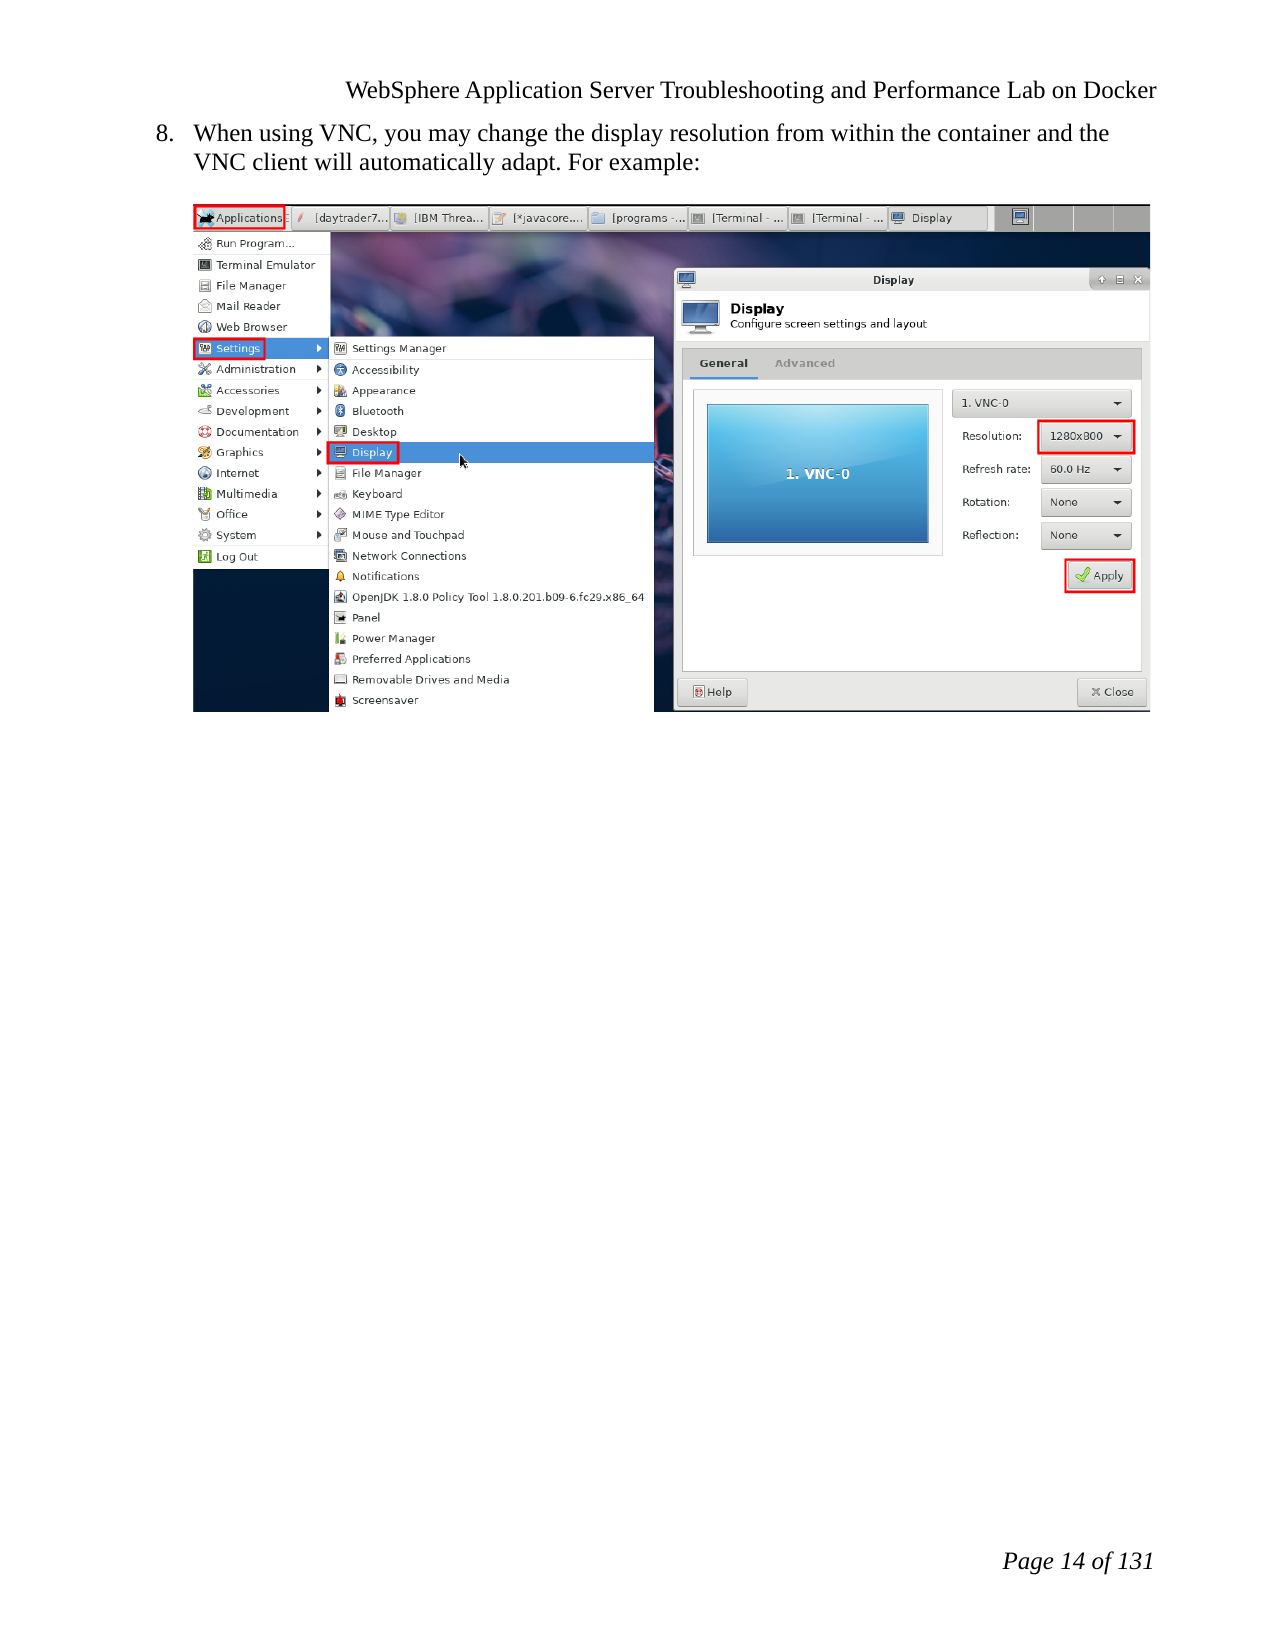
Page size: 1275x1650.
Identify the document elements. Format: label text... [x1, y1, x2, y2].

picture [193, 204, 1150, 712]
